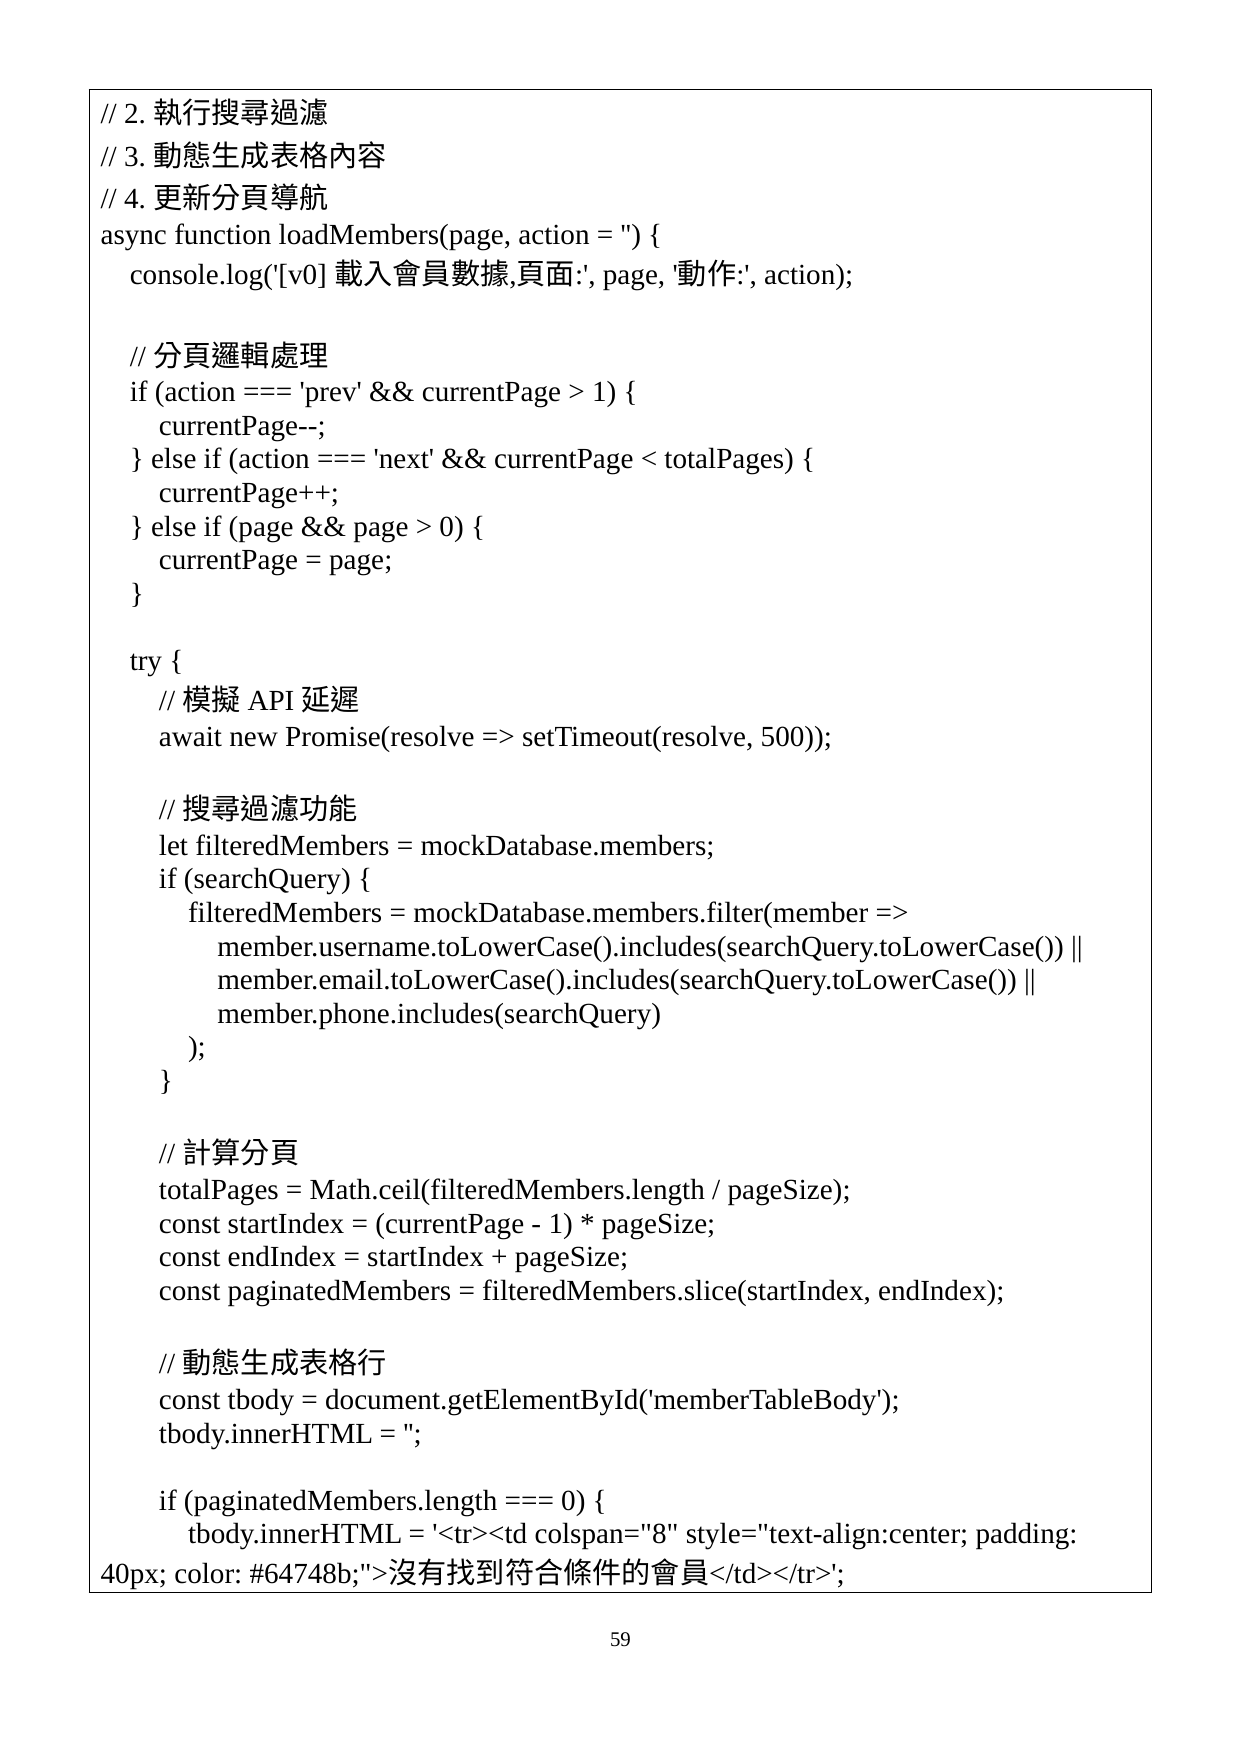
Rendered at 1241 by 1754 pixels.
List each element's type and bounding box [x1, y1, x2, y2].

table_cell [90, 90, 1151, 1592]
